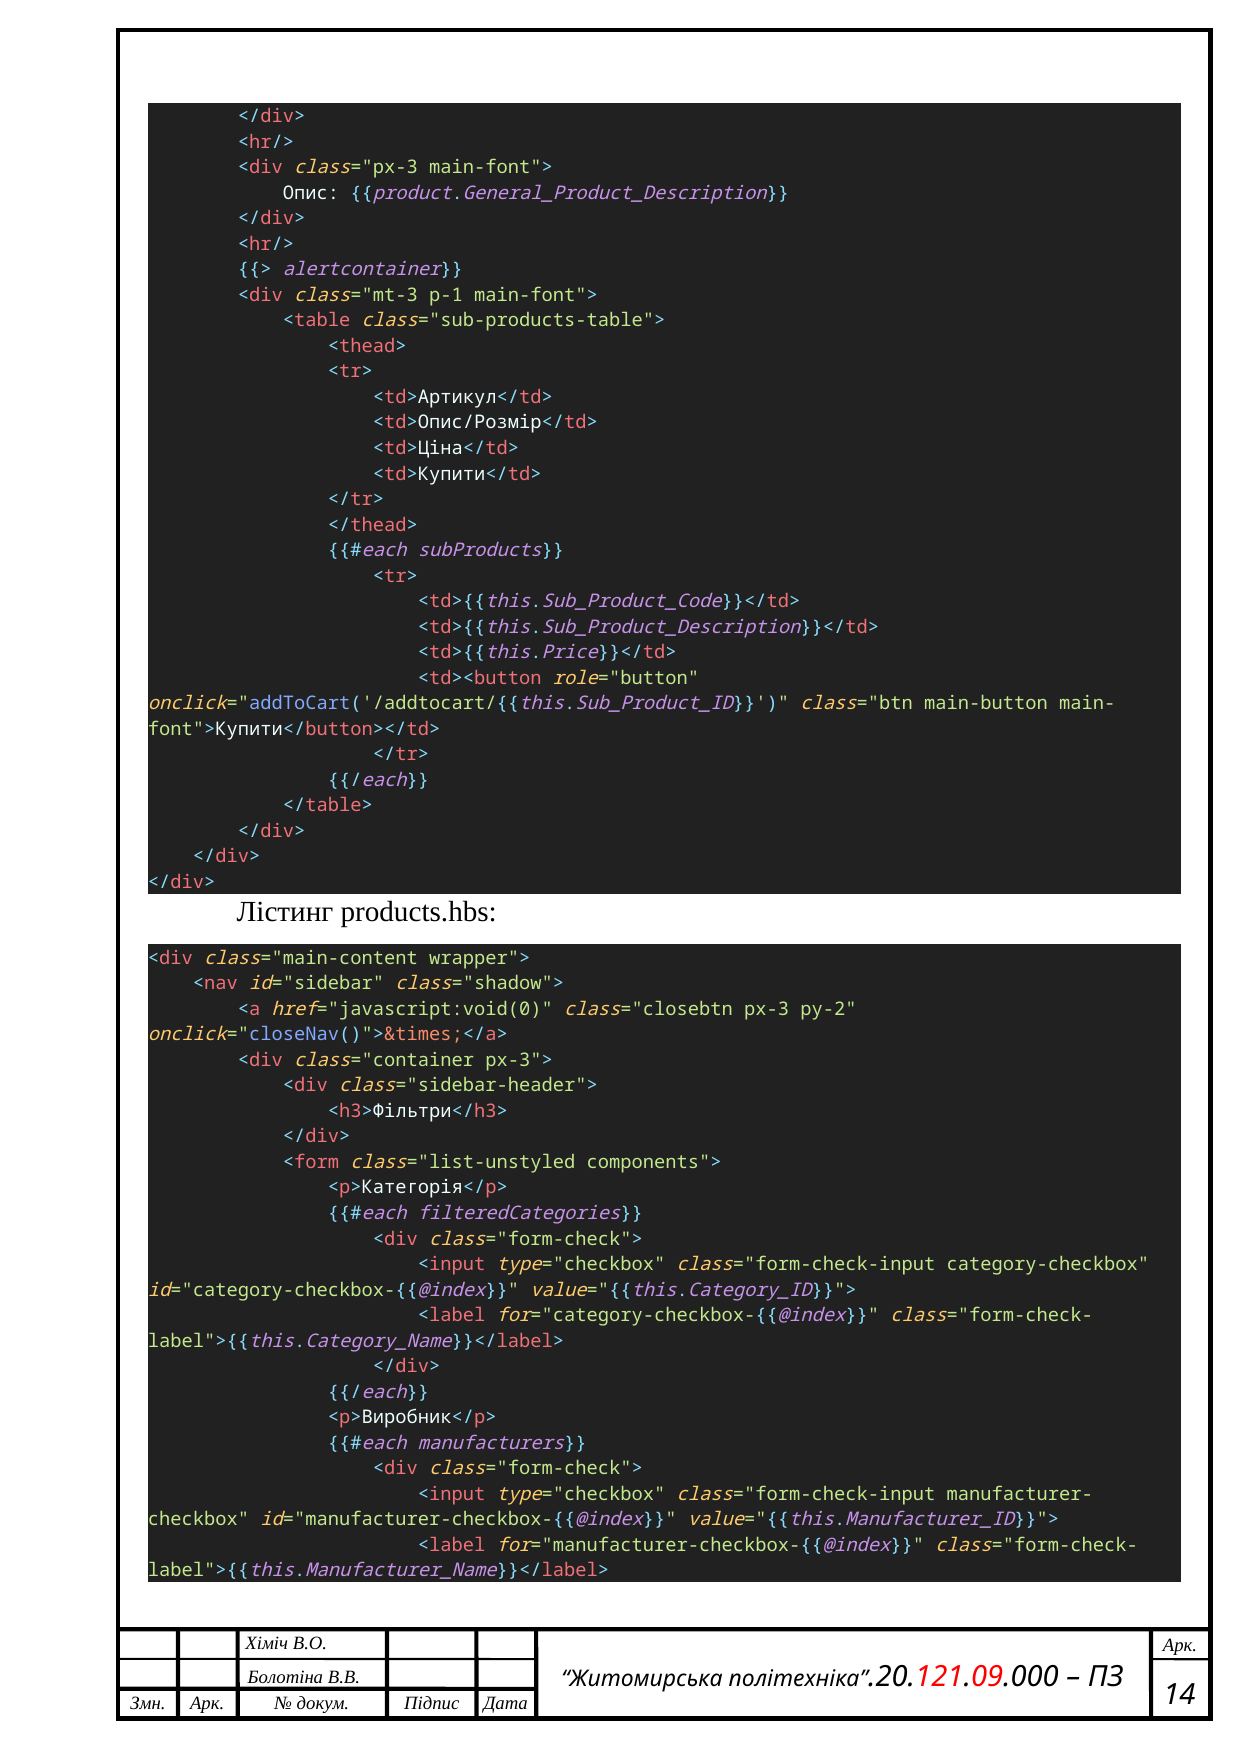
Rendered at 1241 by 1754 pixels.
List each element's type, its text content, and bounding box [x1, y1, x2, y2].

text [148, 103, 1181, 894]
text Лістинг products.hbs: [148, 894, 1181, 927]
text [148, 944, 1181, 1582]
